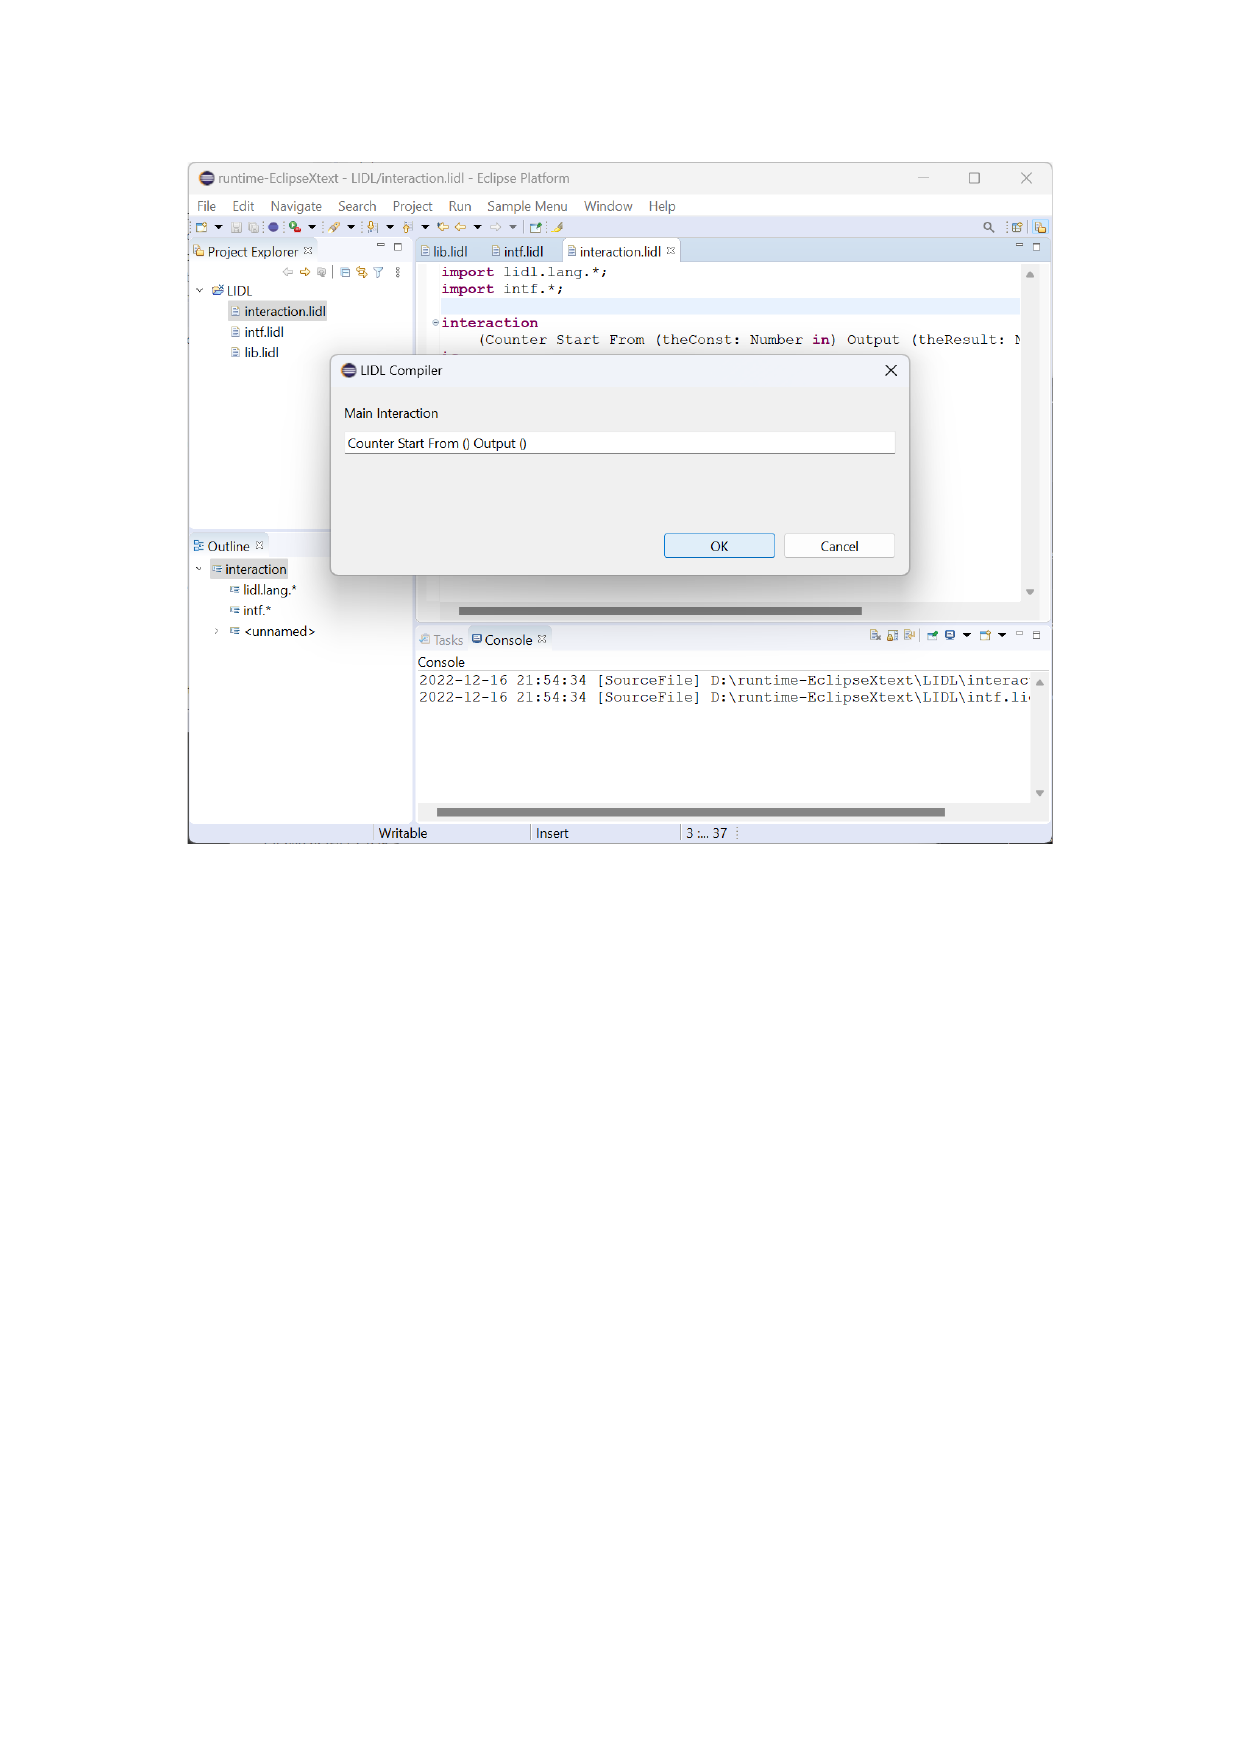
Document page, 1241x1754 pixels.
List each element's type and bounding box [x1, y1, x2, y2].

picture [187, 162, 1053, 844]
